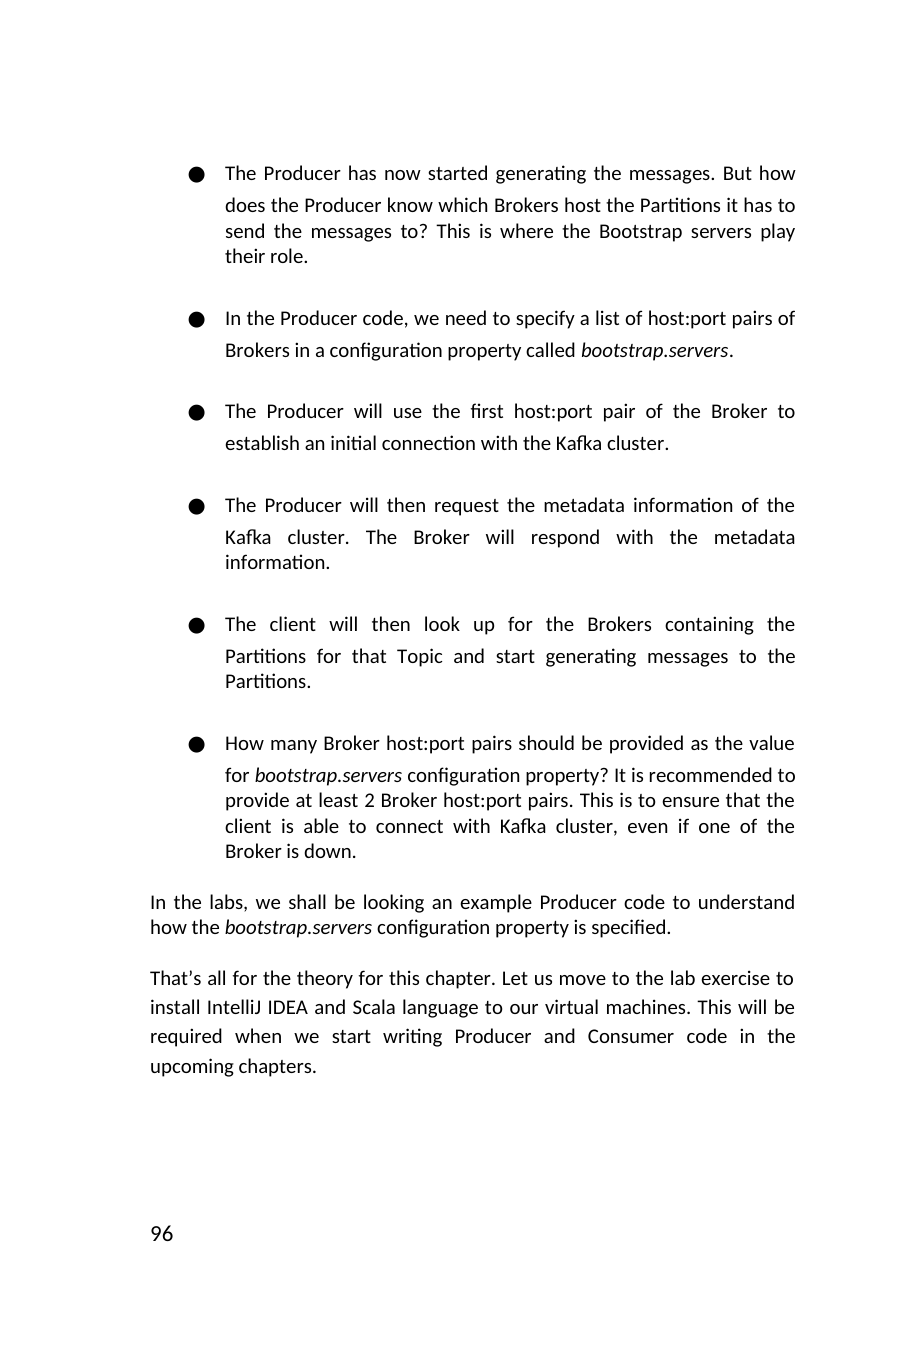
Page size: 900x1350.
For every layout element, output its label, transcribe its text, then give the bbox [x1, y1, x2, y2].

text That’s all for the theory for this chapter. Let us move to the lab exercise to install IntelliJ IDEA and Scala language to our virtual machines. This will be required when we start writing Producer and Consumer code in the upcoming chapters. [150, 965, 796, 1078]
list The Producer has now started generating the messages. But how does the Producer know which Brokers host the Partitions it has to send the messages to? This is where the Bootstrap servers play their role. [187, 150, 796, 269]
list The Producer will then request the metadata information of the Kafka cluster. The Broker will respond with the metadata information. [187, 481, 796, 575]
list The Producer will use the first host:port pair of the Broker to establish an initial connection with the Kafka cluster. [187, 388, 796, 456]
list How many Broker host:port pairs should be provided as the value for bootstrap.servers configuration property? It is recommended to provide at least 2 Broker host:port pairs. This is to ensure that the client is able to connect with Kafka cluster, even if one of the Broker is down. [187, 719, 796, 864]
list In the Producer code, we need to specify a list of host:port pairs of Brokers in a configuration property called bootstrap.servers. [187, 294, 796, 362]
text In the labs, we shall be looking an example Producer code to understand how the bootstrap.servers configuration property is specified. [150, 889, 796, 940]
list The client will then look up for the Brokers containing the Partitions for that Topic and start generating messages to the Partitions. [187, 600, 796, 694]
